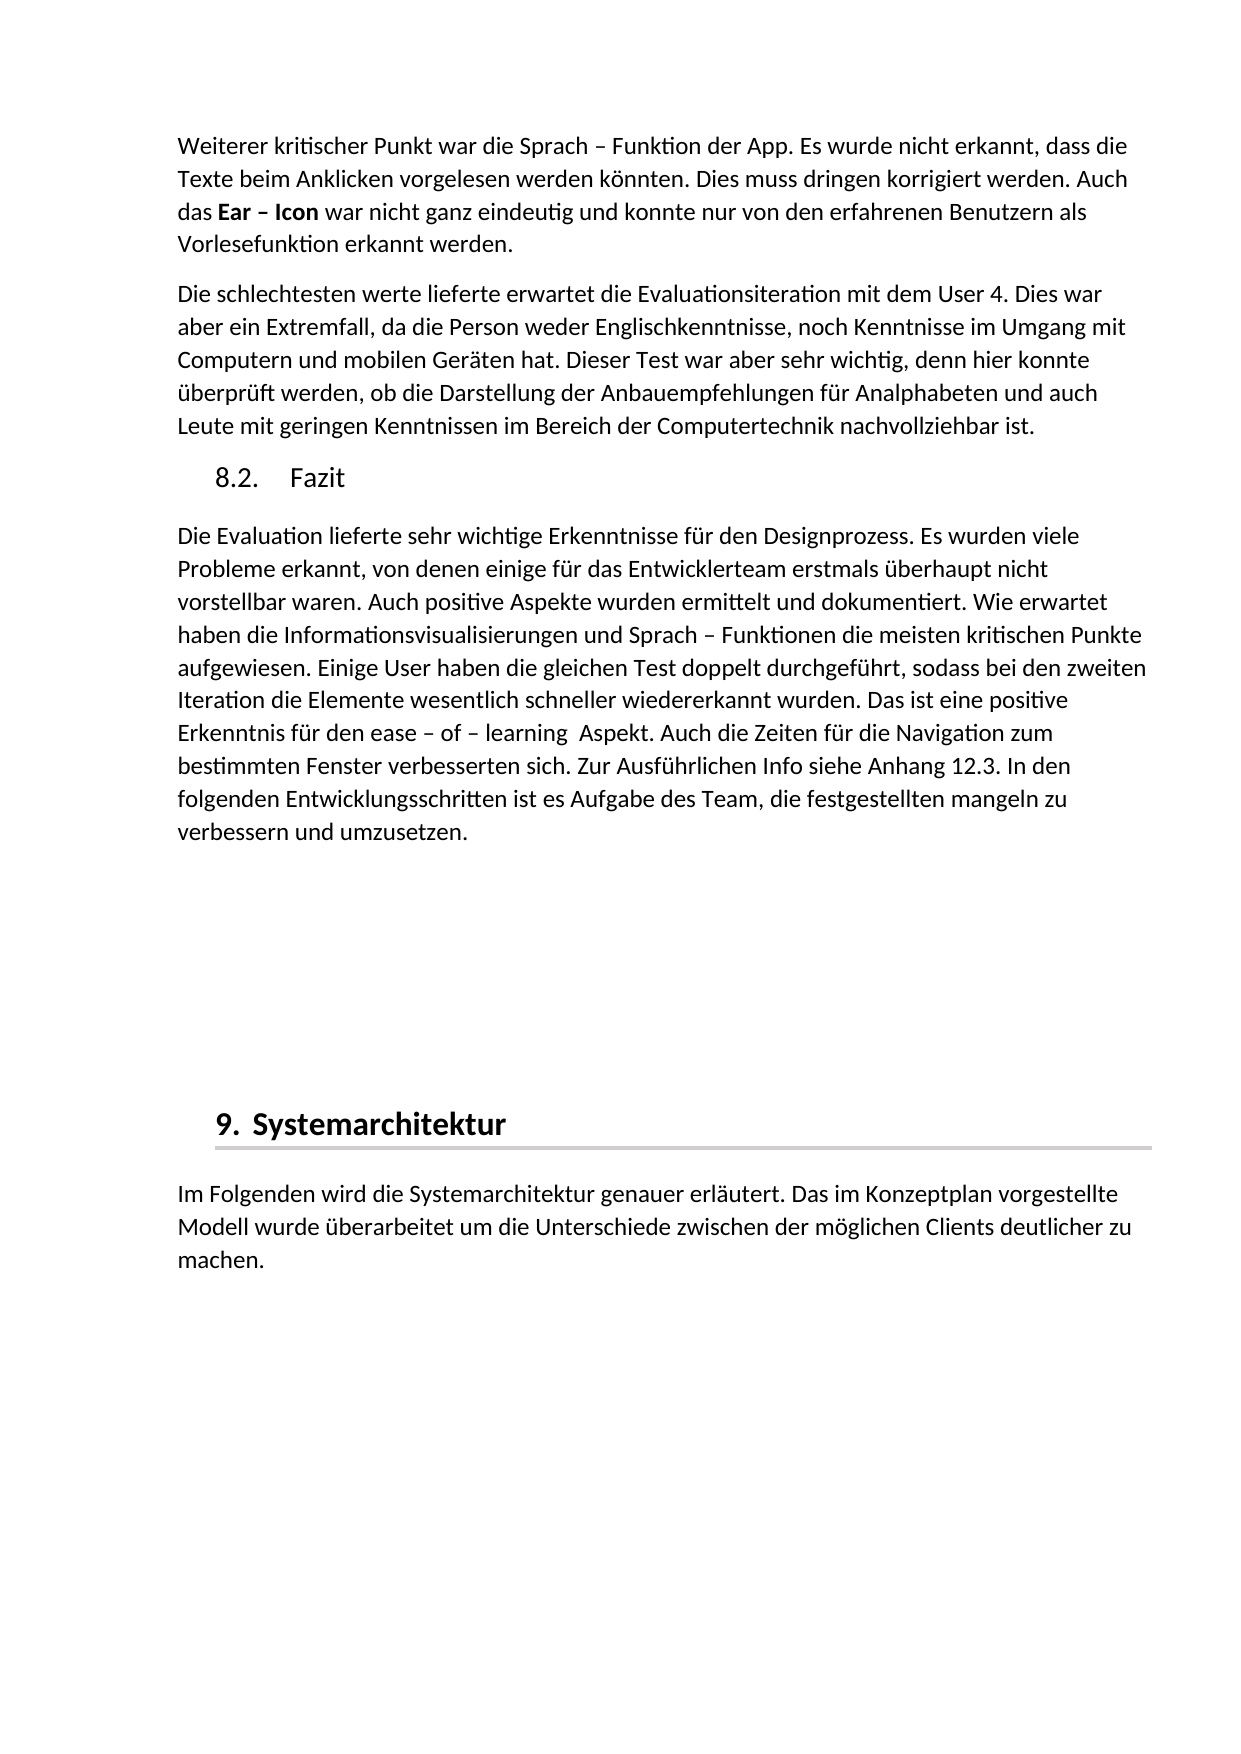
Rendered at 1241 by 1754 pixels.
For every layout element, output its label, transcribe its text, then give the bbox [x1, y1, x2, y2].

text Die Evaluation lieferte sehr wichtige Erkenntnisse für den Designprozess. Es wurden viele Probleme erkannt, von denen einige für das Entwicklerteam erstmals überhaupt nicht vorstellbar waren. Auch positive Aspekte wurden ermittelt und dokumentiert. Wie erwartet haben die Informationsvisualisierungen und Sprach – Funktionen die meisten kritischen Punkte aufgewiesen. Einige User haben die gleichen Test doppelt durchgeführt, sodass bei den zweiten Iteration die Elemente wesentlich schneller wiedererkannt wurden. Das ist eine positive Erkenntnis für den ease – of – learning Aspekt. Auch die Zeiten für die Navigation zum bestimmten Fenster verbesserten sich. Zur Ausführlichen Info siehe Anhang 12.3. In den folgenden Entwicklungsschritten ist es Aufgabe des Team, die festgestellten mangeln zu verbessern und umzusetzen. [177, 520, 1152, 847]
text Die schlechtesten werte lieferte erwartet die Evaluationsiteration mit dem User 4. Dies war aber ein Extremfall, da die Person weder Englischkenntnisse, noch Kenntnisse im Umgang mit Computern und mobilen Geräten hat. Dieser Test war aber sehr wichtig, denn hier konnte überprüft werden, ob die Darstellung der Anbauempfehlungen für Analphabeten und auch Leute mit geringen Kenntnissen im Bereich der Computertechnik nachvollziehbar ist. [177, 278, 1152, 440]
text Weiterer kritischer Punkt war die Sprach – Funktion der App. Es wurde nicht erkannt, dass die Texte beim Anklicken vorgelesen werden könnten. Dies muss dringen korrigiert werden. Auch das Ear – Icon war nicht ganz eindeutig und konnte nur von den erfahrenen Benutzern als Vorlesefunktion erkannt werden. [177, 130, 1152, 259]
subtitle Fazit [215, 459, 1152, 495]
text Im Folgenden wird die Systemarchitektur genauer erläutert. Das im Konzeptplan vorgestellte Modell wurde überarbeitet um die Unterschiede zwischen der möglichen Clients deutlicher zu machen. [177, 1179, 1152, 1275]
subtitle Systemarchitektur [215, 1103, 1152, 1146]
